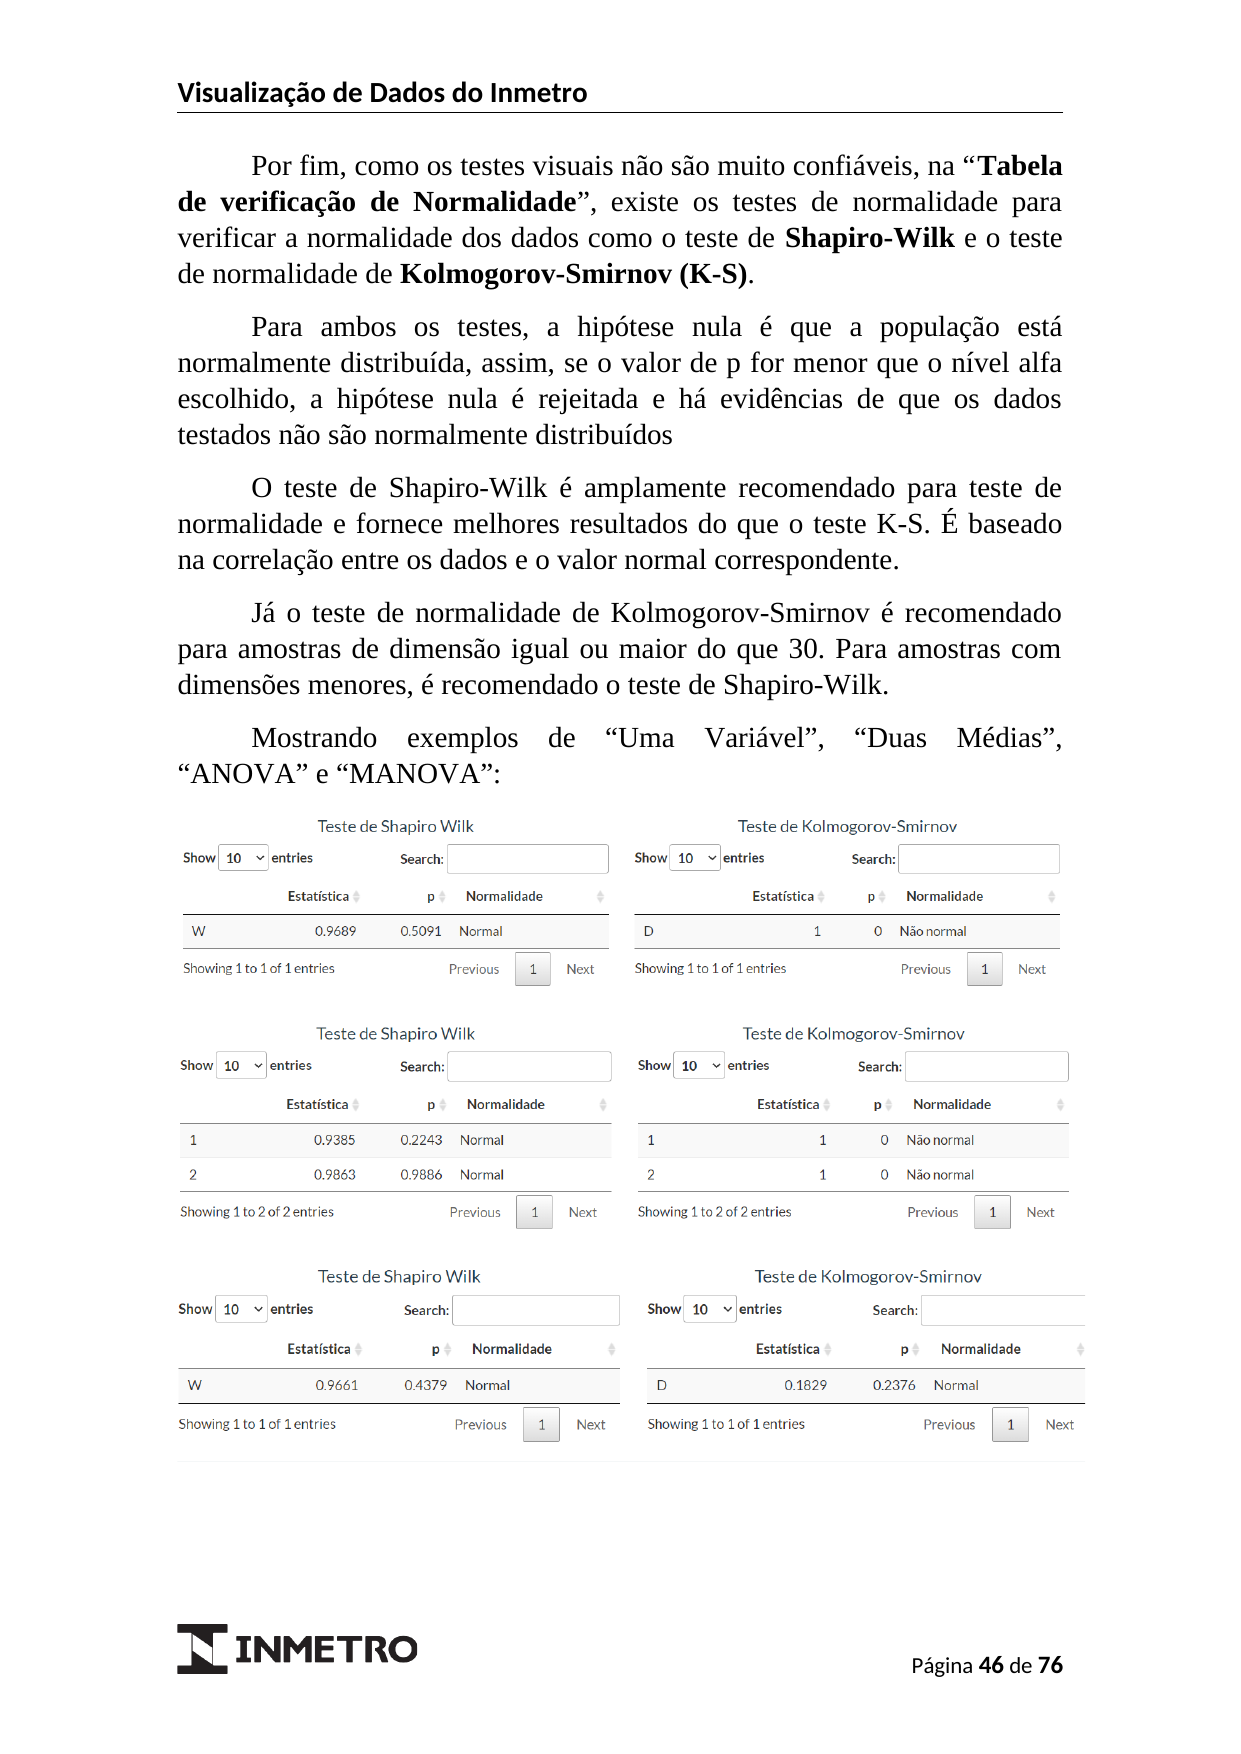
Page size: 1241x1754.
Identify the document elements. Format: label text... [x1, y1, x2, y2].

text Por fim, como os testes visuais não são muito confiáveis, na “Tabela de verificação de Normalidade”, existe os testes de normalidade para verificar a normalidade dos dados como o teste de Shapiro-Wilk e o teste de normalidade de Kolmogorov-Smirnov (K-S). [177, 148, 1063, 289]
text O teste de Shapiro-Wilk é amplamente recomendado para teste de normalidade e fornece melhores resultados do que o teste K-S. É baseado na correlação entre os dados e o valor normal correspondente. [177, 470, 1063, 576]
picture [177, 809, 1063, 998]
text Já o teste de normalidade de Kolmogorov-Smirnov é recomendado para amostras de dimensão igual ou maior do que 30. Para amostras com dimensões menores, é recomendado o teste de Shapiro-Wilk. [177, 595, 1063, 701]
picture [177, 1624, 418, 1674]
text Para ambos os testes, a hipótese nula é que a população está normalmente distribuída, assim, se o valor de p for menor que o nível alfa escolhido, a hipótese nula é rejeitada e há evidências de que os dados testados não são normalmente distribuídos [177, 309, 1063, 451]
picture [177, 1016, 1073, 1245]
picture [177, 1263, 1086, 1464]
text Mostrando exemplos de “Uma Variável”, “Duas Médias”, “ANOVA” e “MANOVA”: [177, 720, 1063, 790]
